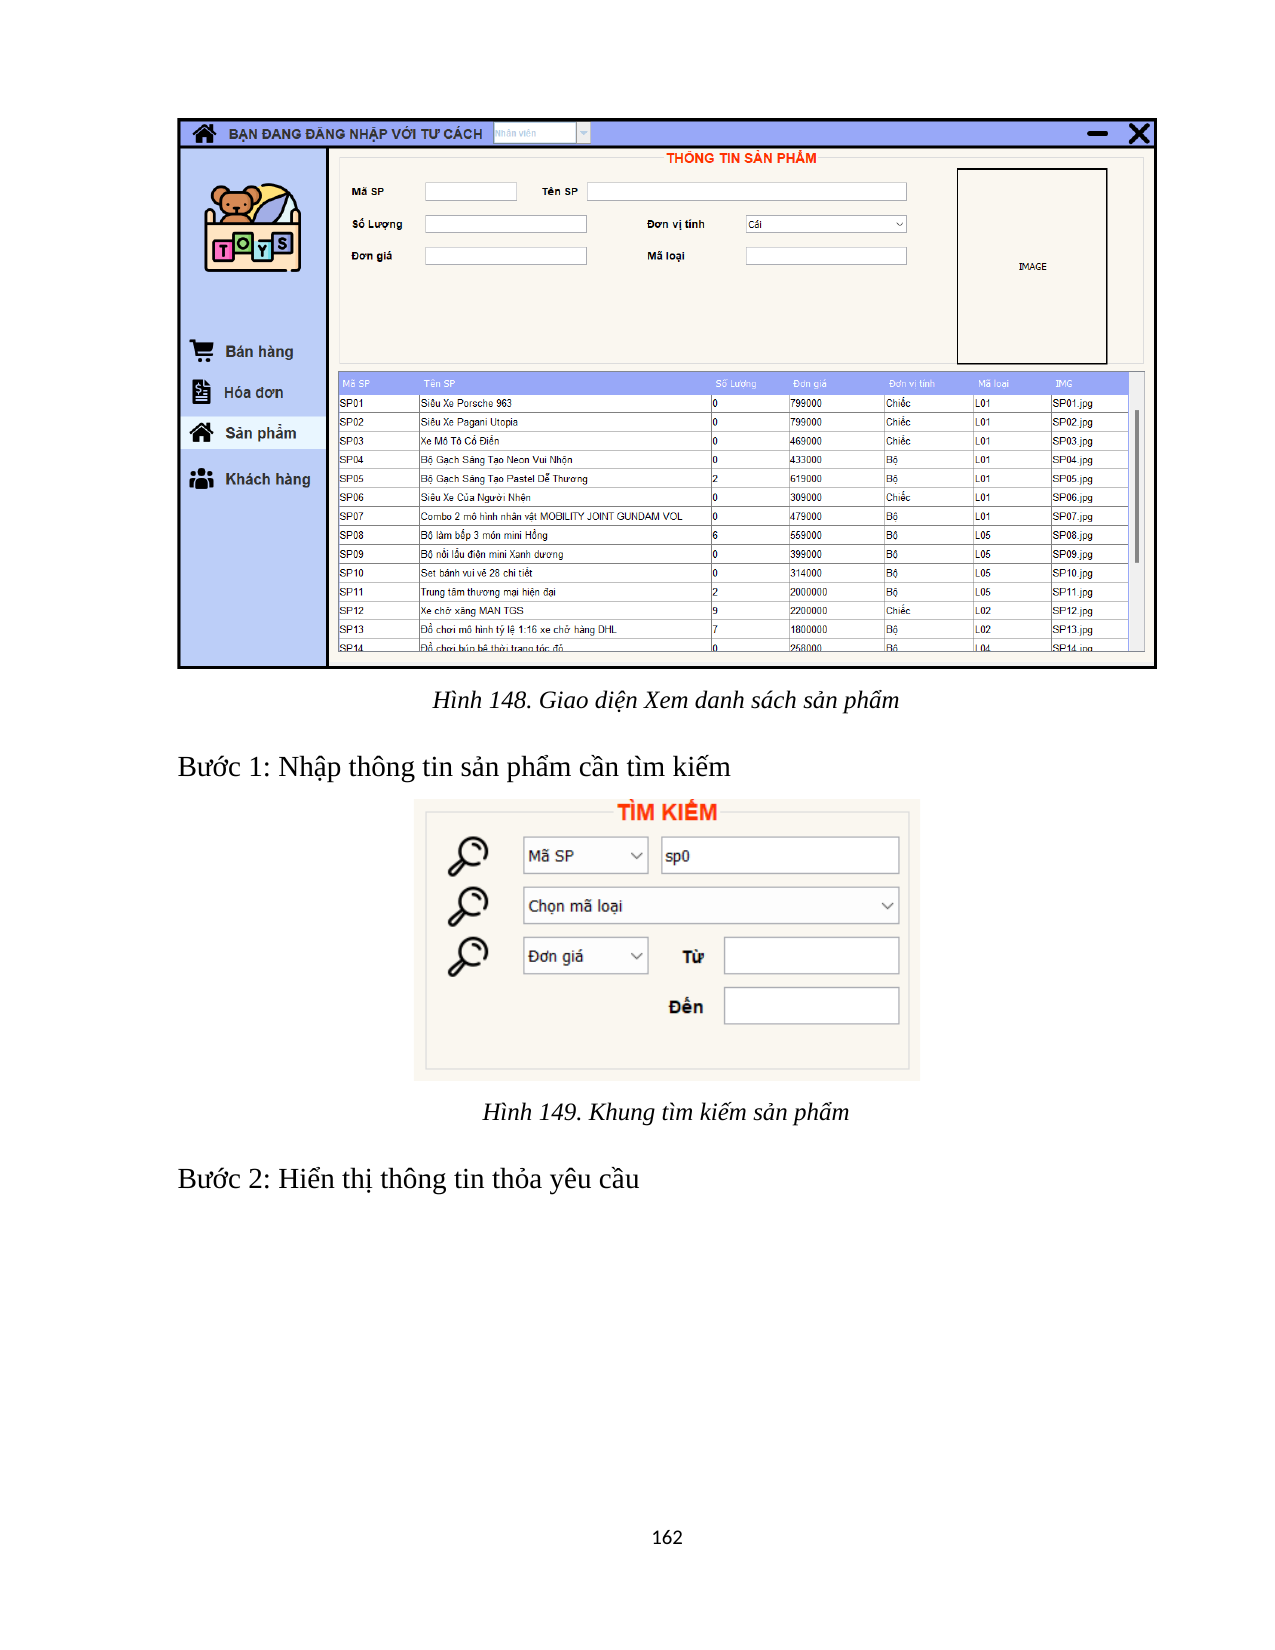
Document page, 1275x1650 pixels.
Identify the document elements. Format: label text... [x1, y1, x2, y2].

text Bước 2: Hiển thị thông tin thỏa yêu cầu [177, 1161, 1157, 1195]
picture [177, 118, 1157, 669]
text Bước 1: Nhập thông tin sản phẩm cần tìm kiếm [177, 749, 1157, 782]
picture [413, 799, 921, 1081]
